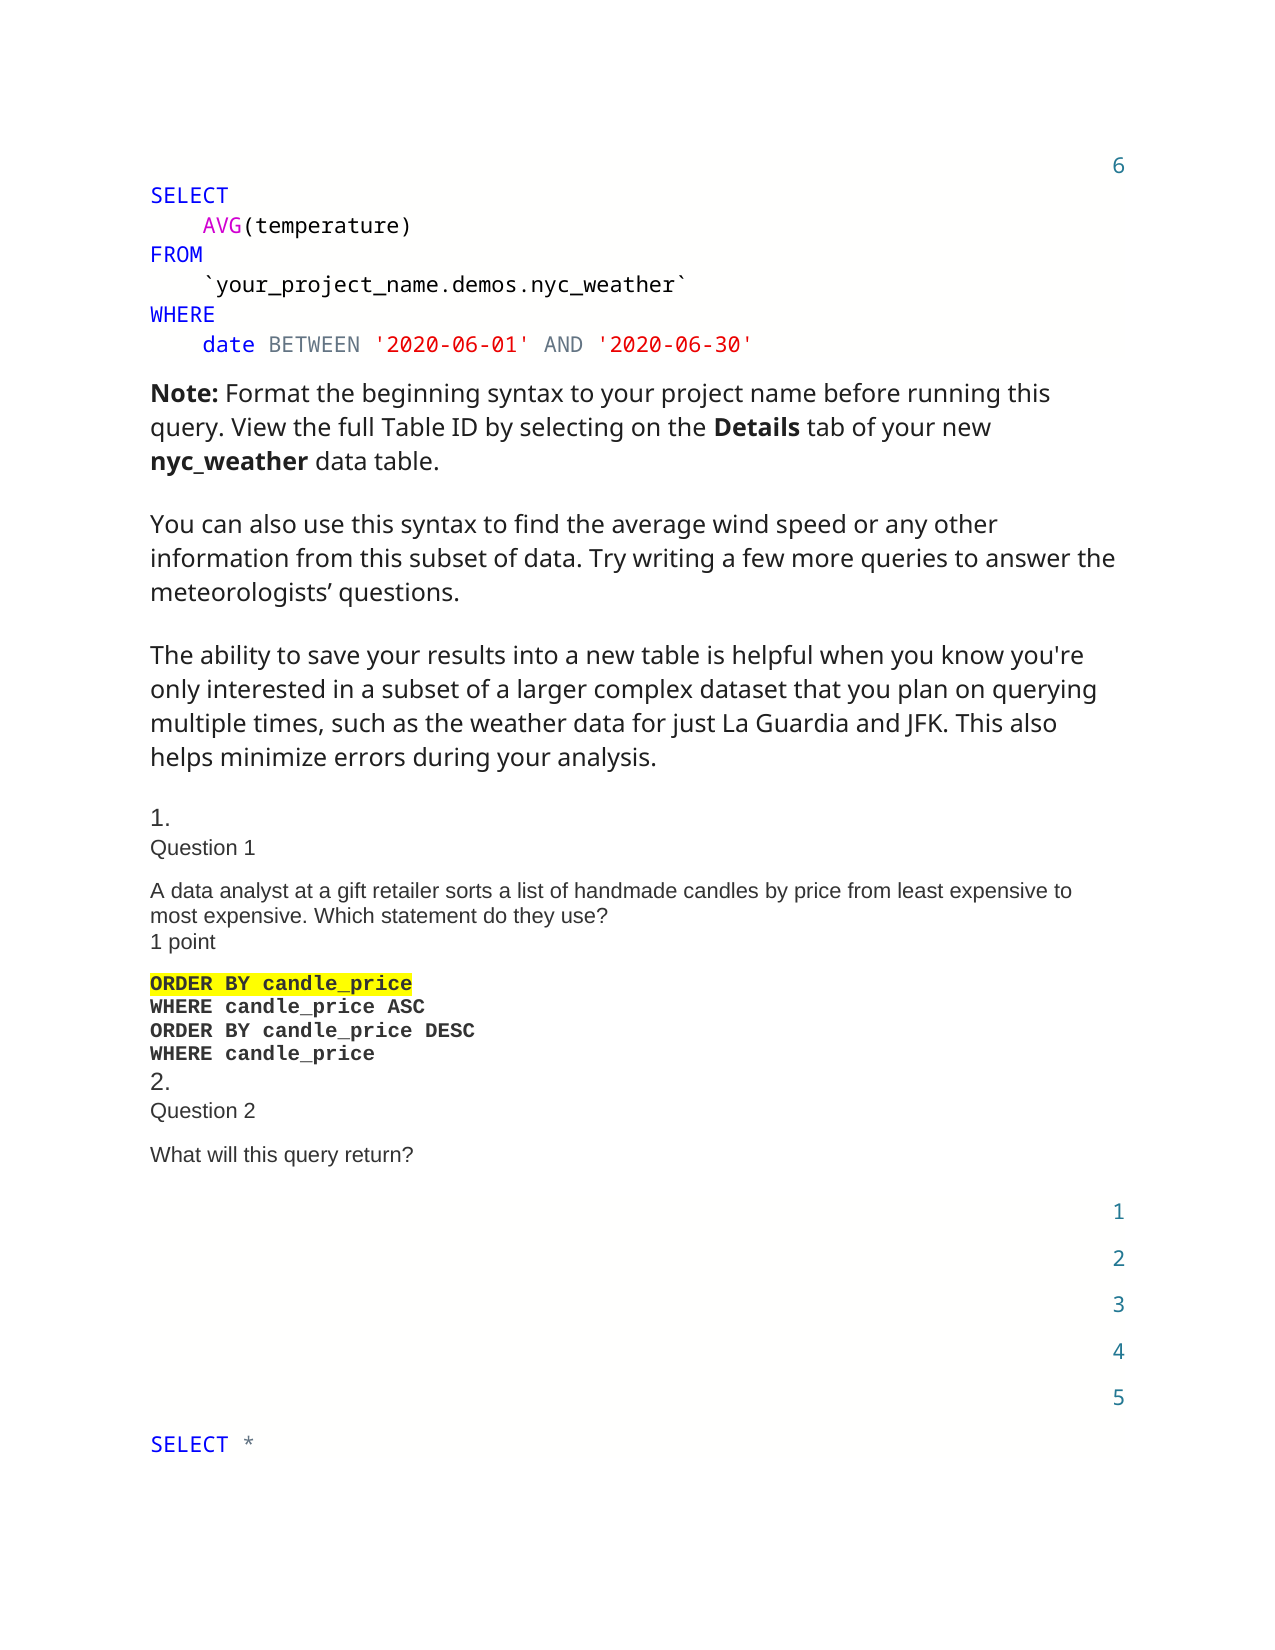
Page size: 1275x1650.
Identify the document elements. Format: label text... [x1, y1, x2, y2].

text 2 [150, 1243, 1125, 1273]
text 6 [150, 150, 1125, 180]
text ORDER BY candle_price [150, 972, 1125, 996]
text A data analyst at a gift retailer sorts a list of handmade candles by price from least expensive to most expensive. Which statement do they use? [150, 878, 1125, 929]
text Question 1 [150, 834, 1125, 859]
text SELECT [150, 180, 1125, 209]
text SELECT * [150, 1429, 1125, 1458]
text WHERE candle_price [150, 1043, 1125, 1067]
text date BETWEEN '2020-06-01' AND '2020-06-30' [150, 329, 1125, 358]
text Question 2 [150, 1098, 1125, 1123]
text 4 [150, 1336, 1125, 1366]
text WHERE [150, 299, 1125, 329]
text ORDER BY candle_price DESC [150, 1020, 1125, 1043]
text You can also use this syntax to find the average wind speed or any other information from this subset of data. Try writing a few more queries to answer the meteorologists’ questions. [150, 507, 1125, 609]
text 1 point [150, 929, 1125, 954]
text 3 [150, 1289, 1125, 1319]
text FROM [150, 239, 1125, 269]
text `your_project_name.demos.nyc_weather` [150, 269, 1125, 299]
text 5 [150, 1382, 1125, 1412]
text AVG(temperature) [150, 209, 1125, 239]
subtitle 2. [150, 1067, 1125, 1096]
text WHERE candle_price ASC [150, 996, 1125, 1020]
text The ability to save your results into a new table is helpful when you know you're only interested in a subset of a larger complex dataset that you plan on querying multiple times, such as the weather data for just La Guardia and JFK. This also helps minimize errors during your analysis. [150, 638, 1125, 774]
text 1 [150, 1196, 1125, 1226]
subtitle 1. [150, 803, 1125, 832]
text What will this query return? [150, 1142, 1125, 1167]
text Note: Format the beginning syntax to your project name before running this query. View the full Table ID by selecting on the Details tab of your new nyc_weather data table. [150, 375, 1125, 477]
